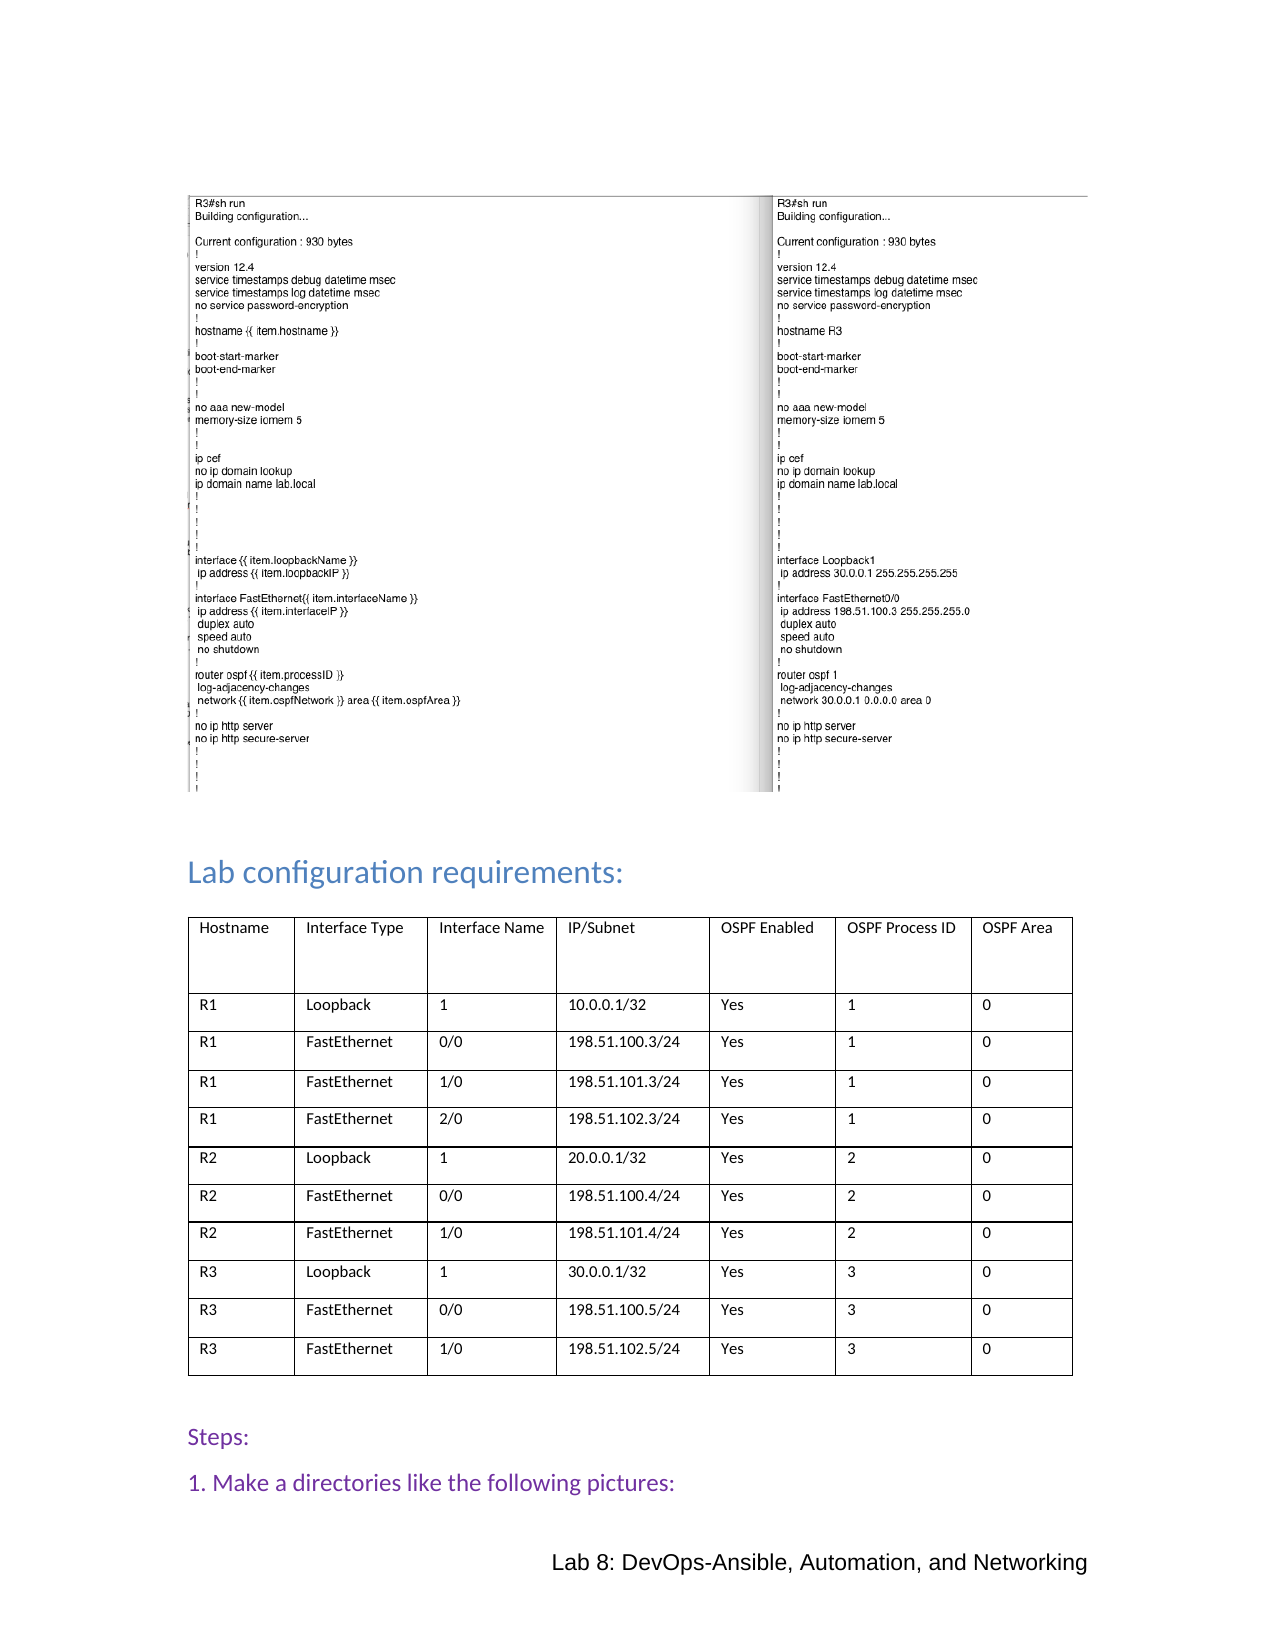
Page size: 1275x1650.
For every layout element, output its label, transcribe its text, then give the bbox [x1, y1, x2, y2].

text Steps: [187, 1421, 1087, 1452]
table_cell 0 [972, 1261, 1072, 1298]
table_cell R1 [189, 994, 294, 1031]
table_cell 2 [836, 1185, 971, 1221]
table_cell FastEthernet [295, 1299, 427, 1337]
table_cell 0 [972, 1223, 1072, 1260]
table_cell 3 [836, 1261, 971, 1298]
table_header OSPF Enabled [710, 918, 835, 993]
table_cell Yes [710, 1185, 835, 1221]
table_header Hostname [189, 918, 294, 993]
table_header OSPF Process ID [836, 918, 971, 993]
table_header Interface Name [428, 918, 556, 993]
text 1. Make a directories like the following pictures: [187, 1467, 1087, 1497]
table_cell 1 [428, 1261, 556, 1298]
table_cell R2 [189, 1223, 294, 1260]
table_cell R3 [189, 1338, 294, 1374]
table_cell R1 [189, 1108, 294, 1146]
table_cell 0 [972, 994, 1072, 1031]
table_cell 198.51.100.4/24 [557, 1185, 709, 1221]
table_cell Yes [710, 1261, 835, 1298]
table_cell R2 [189, 1148, 294, 1184]
table_cell Yes [710, 1223, 835, 1260]
table_cell Loopback [295, 1148, 427, 1184]
table_cell 0 [972, 1338, 1072, 1374]
table_cell FastEthernet [295, 1071, 427, 1107]
table_cell 20.0.0.1/32 [557, 1148, 709, 1184]
text Lab configuration requirements: [187, 851, 1087, 892]
table_cell 1 [428, 1148, 556, 1184]
table_cell FastEthernet [295, 1223, 427, 1260]
table_cell 2 [836, 1223, 971, 1260]
table_cell 0 [972, 1299, 1072, 1337]
table_cell 2 [836, 1148, 971, 1184]
table_cell 198.51.101.3/24 [557, 1071, 709, 1107]
picture [187, 195, 1088, 792]
table_cell R3 [189, 1261, 294, 1298]
table_cell 198.51.100.3/24 [557, 1032, 709, 1070]
table_cell 1/0 [428, 1338, 556, 1374]
table_cell Yes [710, 994, 835, 1031]
table_cell 3 [836, 1299, 971, 1337]
table_cell 0/0 [428, 1032, 556, 1070]
table_cell 1/0 [428, 1071, 556, 1107]
table_cell 0 [972, 1148, 1072, 1184]
table_cell Yes [710, 1148, 835, 1184]
table_cell 1 [836, 994, 971, 1031]
table_cell Yes [710, 1108, 835, 1146]
table_cell 2/0 [428, 1108, 556, 1146]
table_header IP/Subnet [557, 918, 709, 993]
table_cell 1 [428, 994, 556, 1031]
table_cell FastEthernet [295, 1338, 427, 1374]
table_cell 0 [972, 1108, 1072, 1146]
table_cell R2 [189, 1185, 294, 1221]
table_cell Yes [710, 1299, 835, 1337]
table_cell 1 [836, 1071, 971, 1107]
table_cell 1 [836, 1032, 971, 1070]
table_cell 0 [972, 1032, 1072, 1070]
table_cell 198.51.102.3/24 [557, 1108, 709, 1146]
table_cell 0/0 [428, 1299, 556, 1337]
table_cell 1/0 [428, 1223, 556, 1260]
table_cell 198.51.100.5/24 [557, 1299, 709, 1337]
table_header OSPF Area [972, 918, 1072, 993]
table_cell Loopback [295, 994, 427, 1031]
table_cell 30.0.0.1/32 [557, 1261, 709, 1298]
table_cell R1 [189, 1032, 294, 1070]
table_cell FastEthernet [295, 1108, 427, 1146]
table_cell FastEthernet [295, 1032, 427, 1070]
table_cell R3 [189, 1299, 294, 1337]
table_cell 0 [972, 1071, 1072, 1107]
table_cell Yes [710, 1338, 835, 1374]
table_header Interface Type [295, 918, 427, 993]
table_cell 0 [972, 1185, 1072, 1221]
table_cell 10.0.0.1/32 [557, 994, 709, 1031]
table_cell 0/0 [428, 1185, 556, 1221]
table_cell Yes [710, 1071, 835, 1107]
table_cell 198.51.102.5/24 [557, 1338, 709, 1374]
table_cell Yes [710, 1032, 835, 1070]
table_cell R1 [189, 1071, 294, 1107]
table_cell 198.51.101.4/24 [557, 1223, 709, 1260]
table_cell 1 [836, 1108, 971, 1146]
table_cell 3 [836, 1338, 971, 1374]
table_cell FastEthernet [295, 1185, 427, 1221]
table_cell Loopback [295, 1261, 427, 1298]
